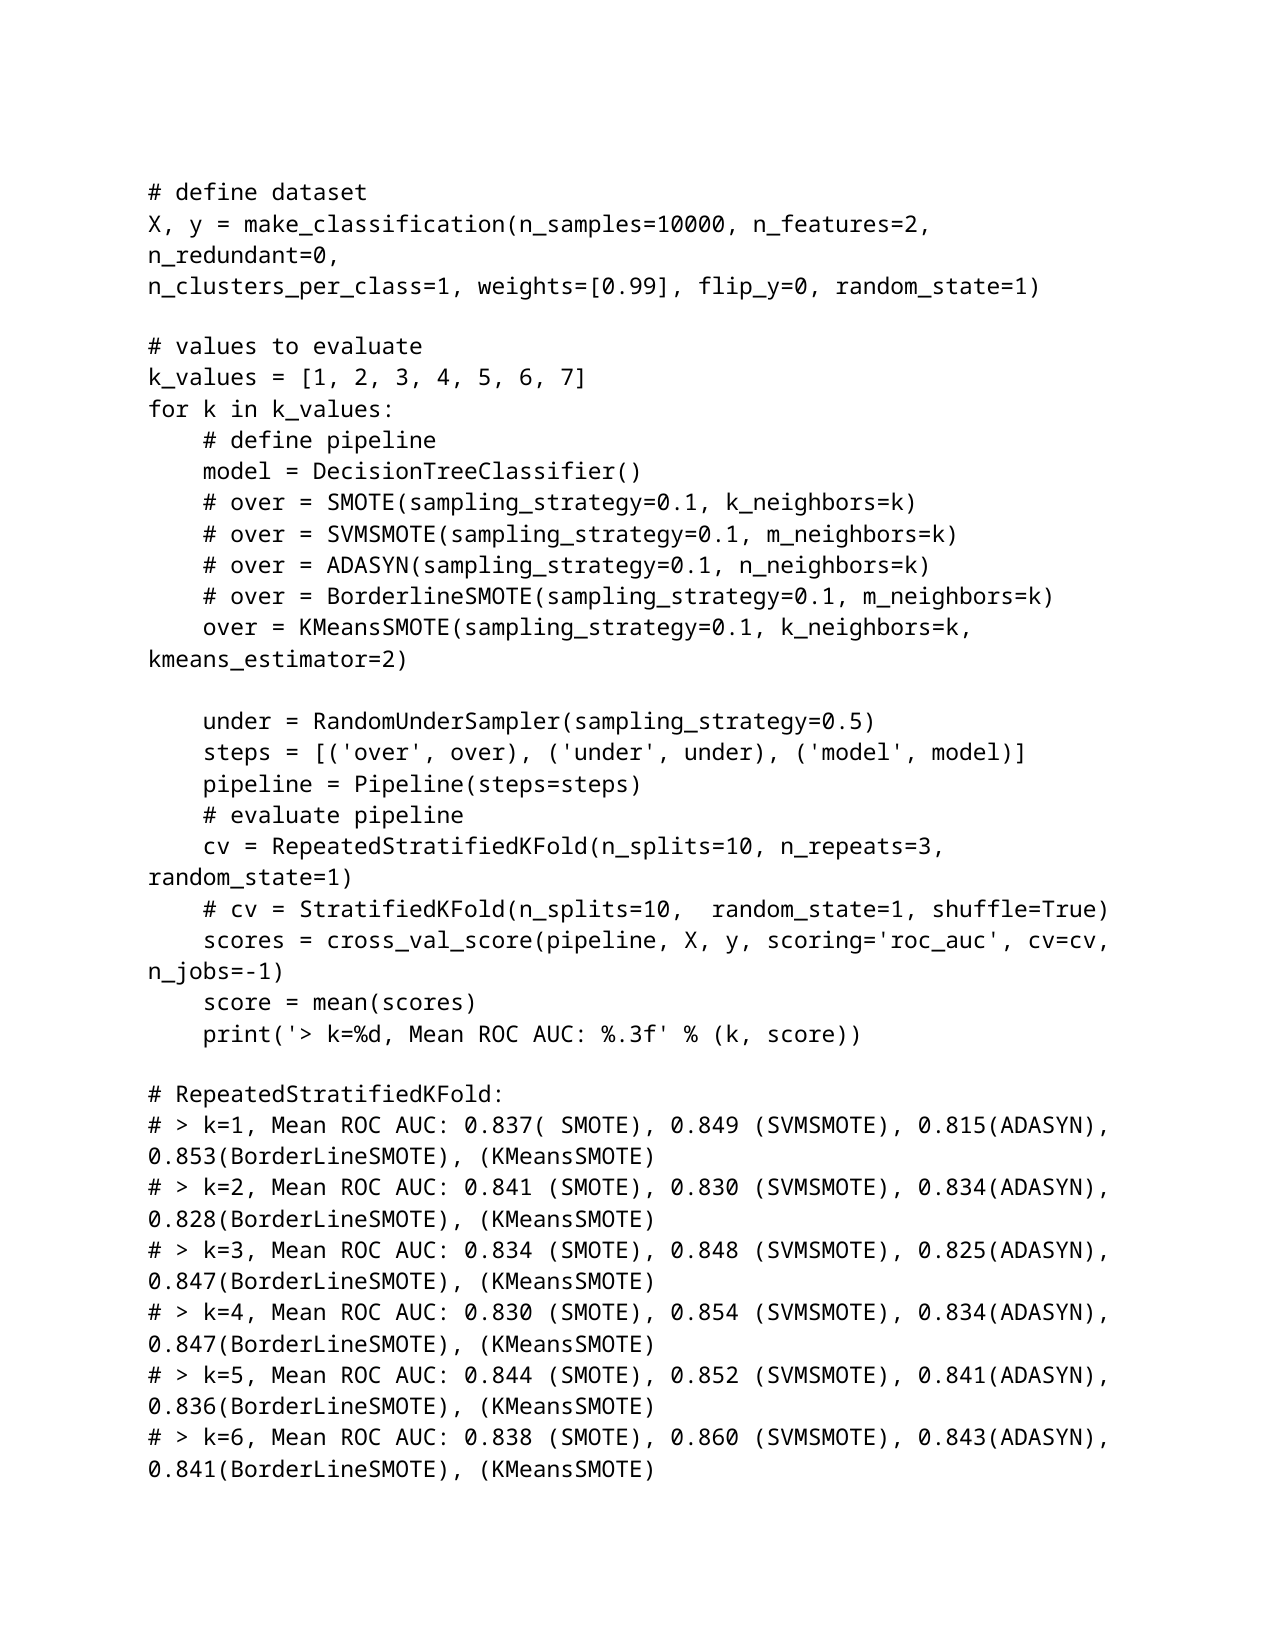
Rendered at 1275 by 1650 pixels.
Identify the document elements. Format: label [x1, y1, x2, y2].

text [148, 148, 1127, 1484]
